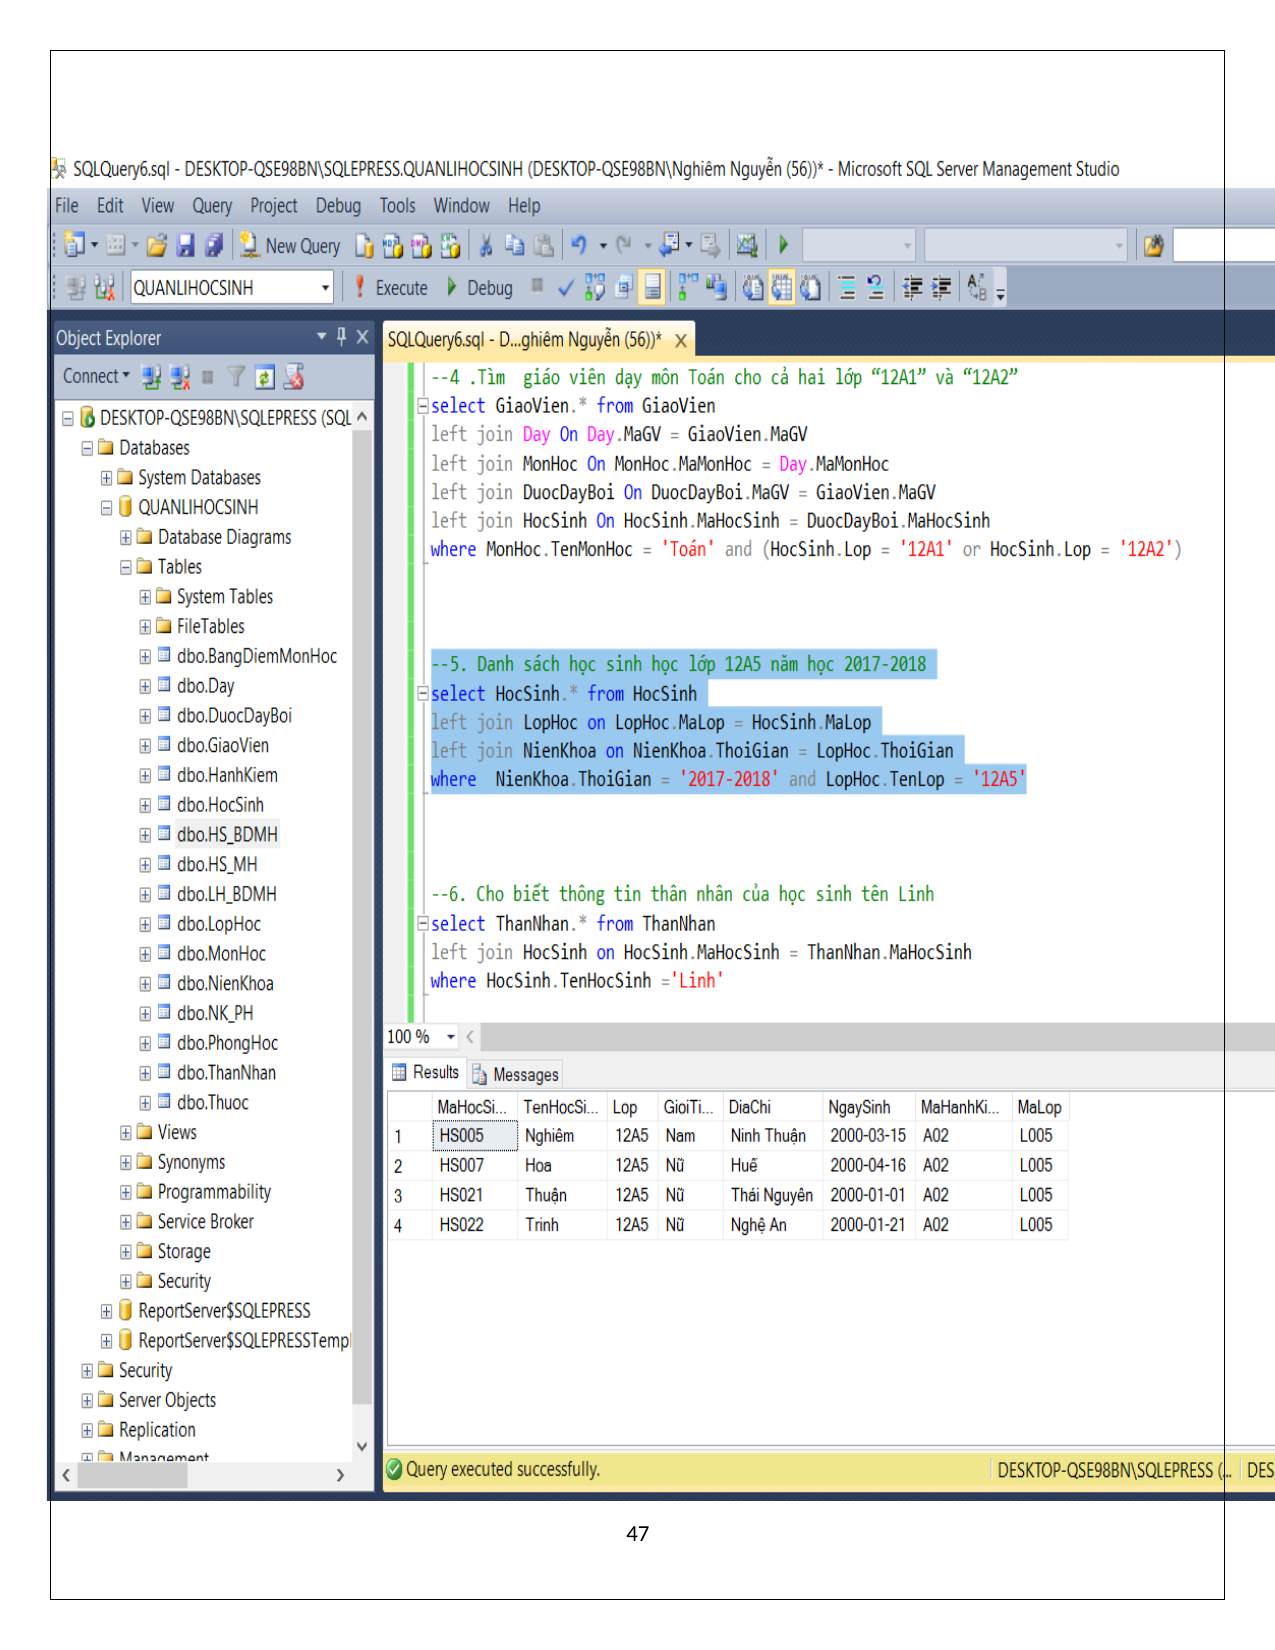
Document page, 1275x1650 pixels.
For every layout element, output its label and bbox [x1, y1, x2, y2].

picture [46, 150, 50, 1501]
picture [51, 150, 1224, 1501]
picture [1225, 150, 1275, 1501]
